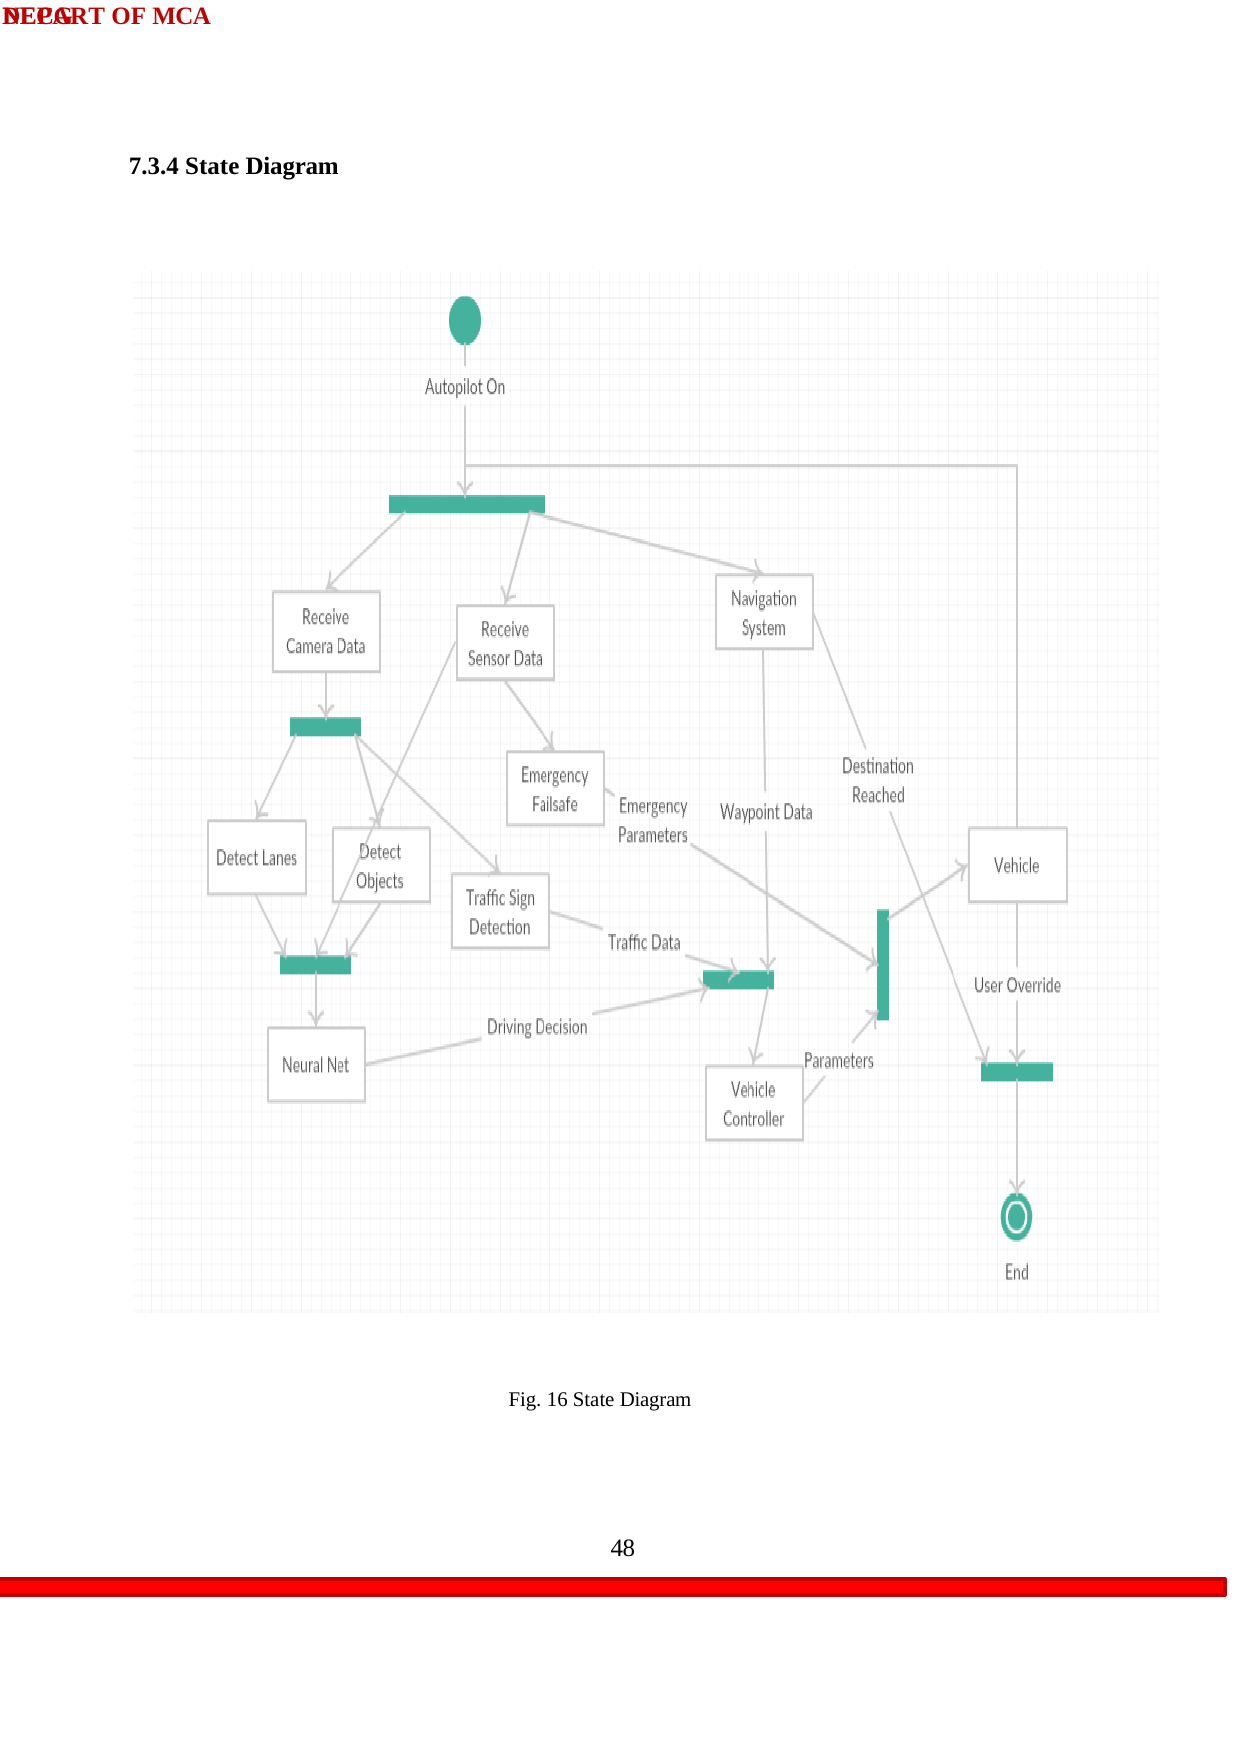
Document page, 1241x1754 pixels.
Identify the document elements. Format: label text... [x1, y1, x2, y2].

text Fig. 16 State Diagram [23, 1387, 1177, 1411]
text 48 [55, 1533, 1190, 1562]
picture [133, 271, 1159, 1313]
subtitle State Diagram [128, 151, 1190, 180]
